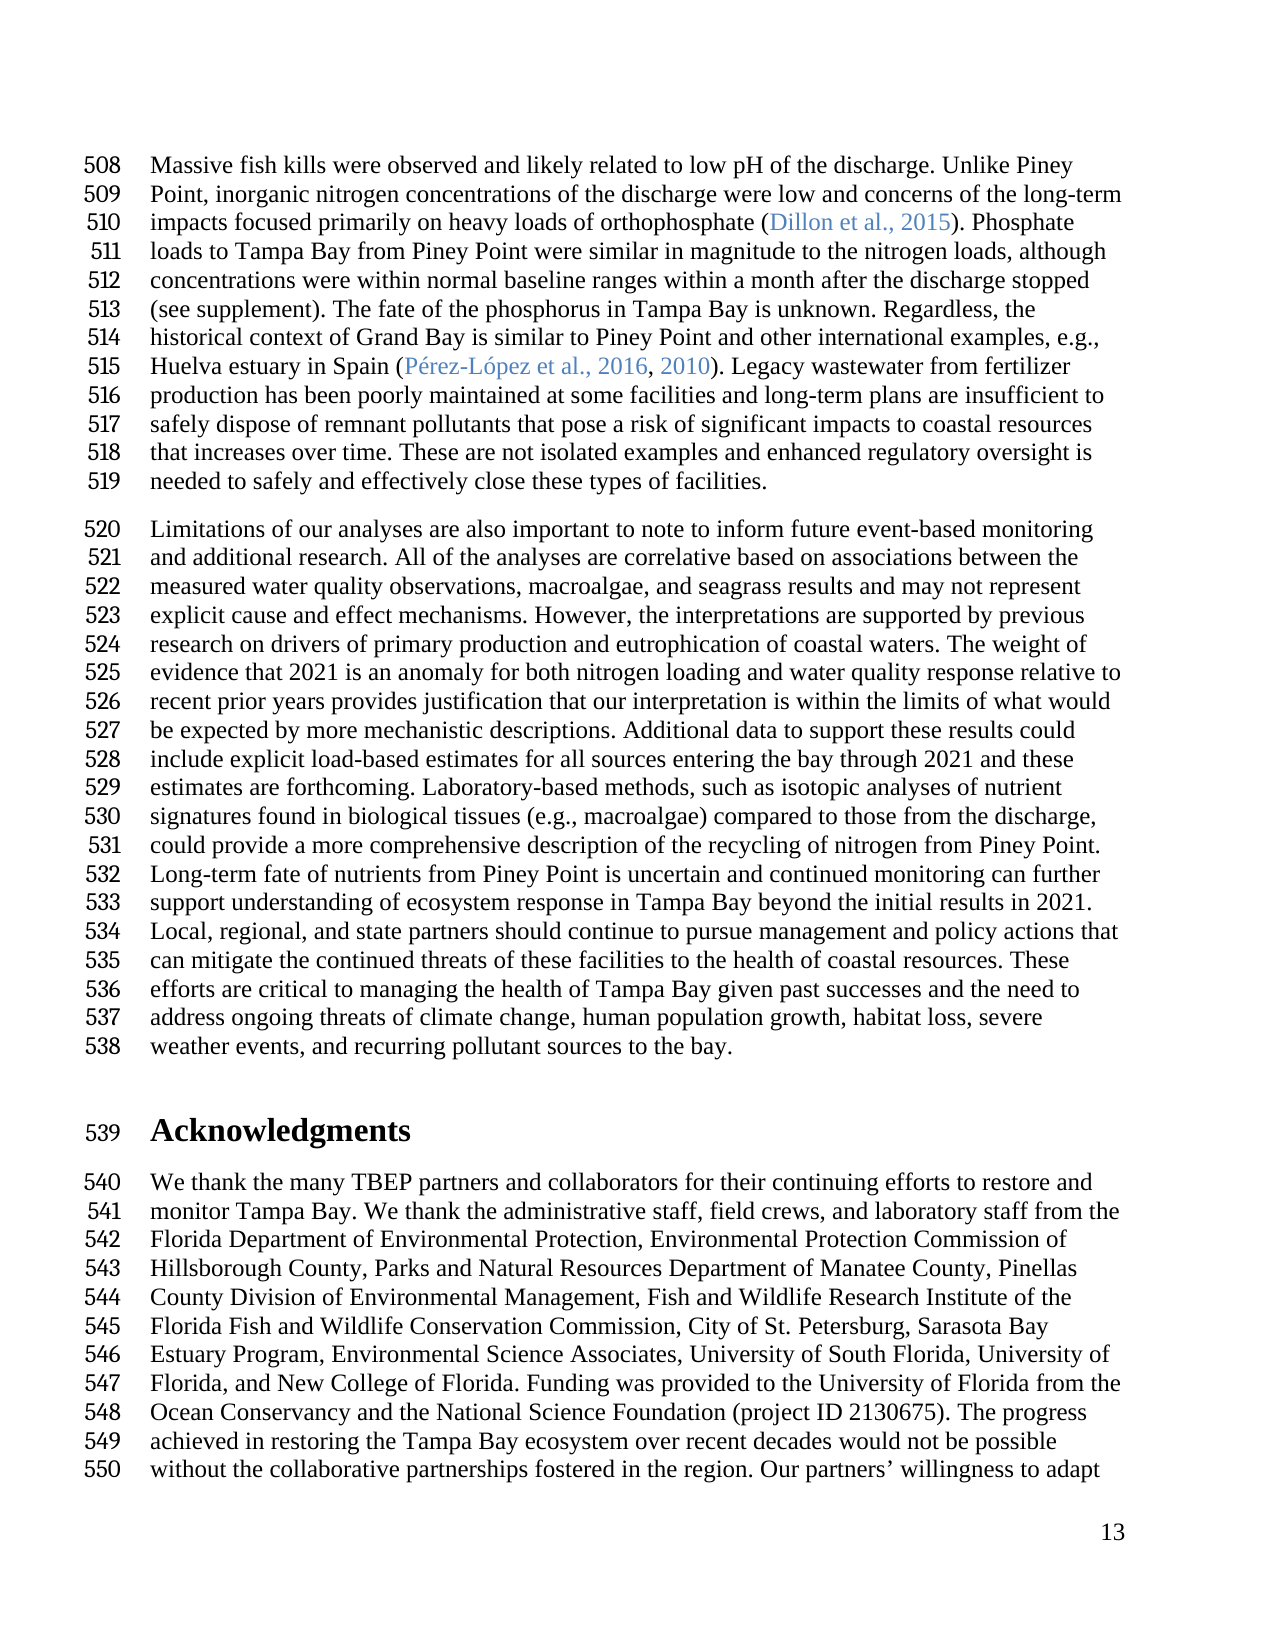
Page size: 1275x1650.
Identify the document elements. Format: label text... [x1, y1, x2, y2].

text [150, 150, 1125, 495]
subtitle Acknowledgments [150, 1110, 1125, 1148]
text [150, 1167, 1125, 1483]
text Limitations of our analyses are also important to note to inform future event-based monitoring and additional research. All of the analyses are correlative based on associations between the measured water quality observations, macroalgae, and seagrass results and may not represent explicit cause and effect mechanisms. However, the interpretations are supported by previous research on drivers of primary production and eutrophication of coastal waters. The weight of evidence that 2021 is an anomaly for both nitrogen loading and water quality response relative to recent prior years provides justification that our interpretation is within the limits of what would be expected by more mechanistic descriptions. Additional data to support these results could include explicit load-based estimates for all sources entering the bay through 2021 and these estimates are forthcoming. Laboratory-based methods, such as isotopic analyses of nutrient signatures found in biological tissues (e.g., macroalgae) compared to those from the discharge, could provide a more comprehensive description of the recycling of nitrogen from Piney Point. Long-term fate of nutrients from Piney Point is uncertain and continued monitoring can further support understanding of ecosystem response in Tampa Bay beyond the initial results in 2021. Local, regional, and state partners should continue to pursue management and policy actions that can mitigate the continued threats of these facilities to the health of coastal resources. These efforts are critical to managing the health of Tampa Bay given past successes and the need to address ongoing threats of climate change, human population growth, habitat loss, severe weather events, and recurring pollutant sources to the bay. [150, 514, 1125, 1060]
